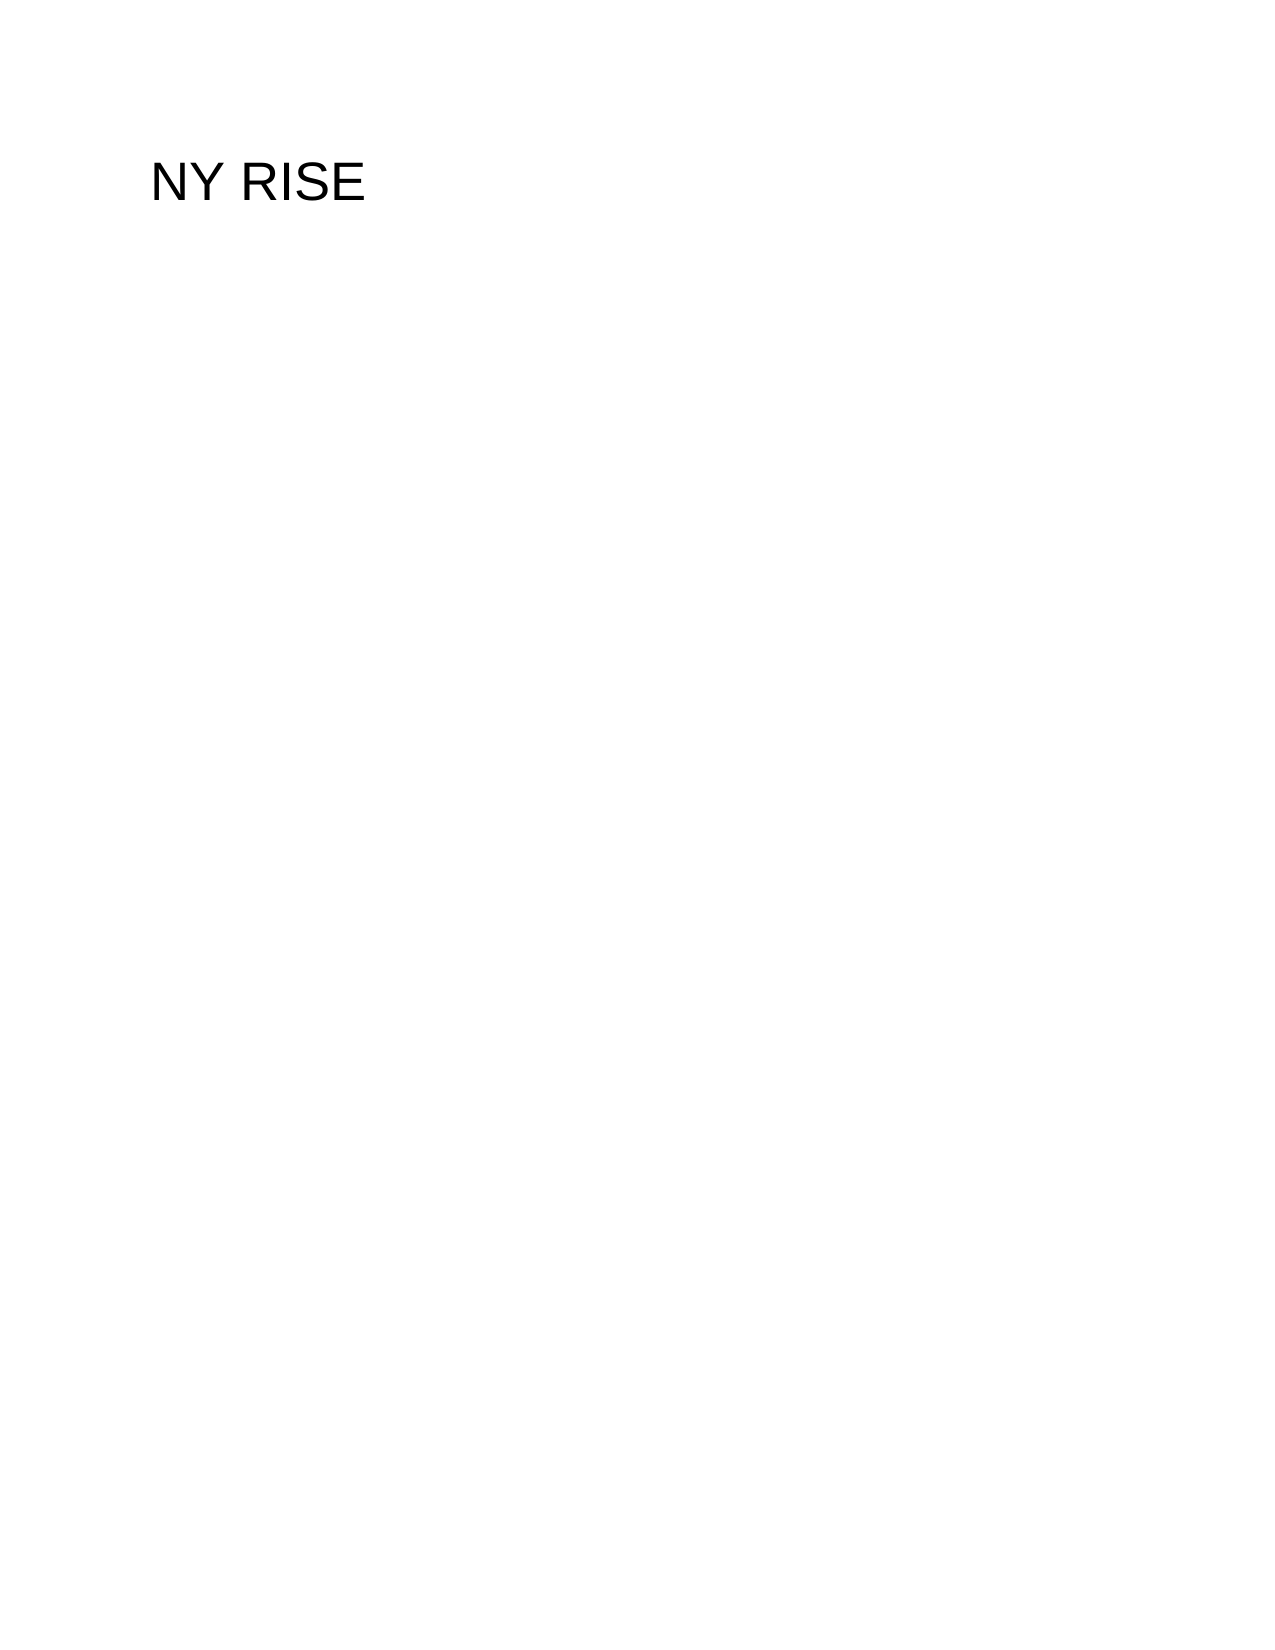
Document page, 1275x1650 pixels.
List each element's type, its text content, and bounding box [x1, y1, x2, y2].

title NY RISE [150, 150, 1125, 212]
